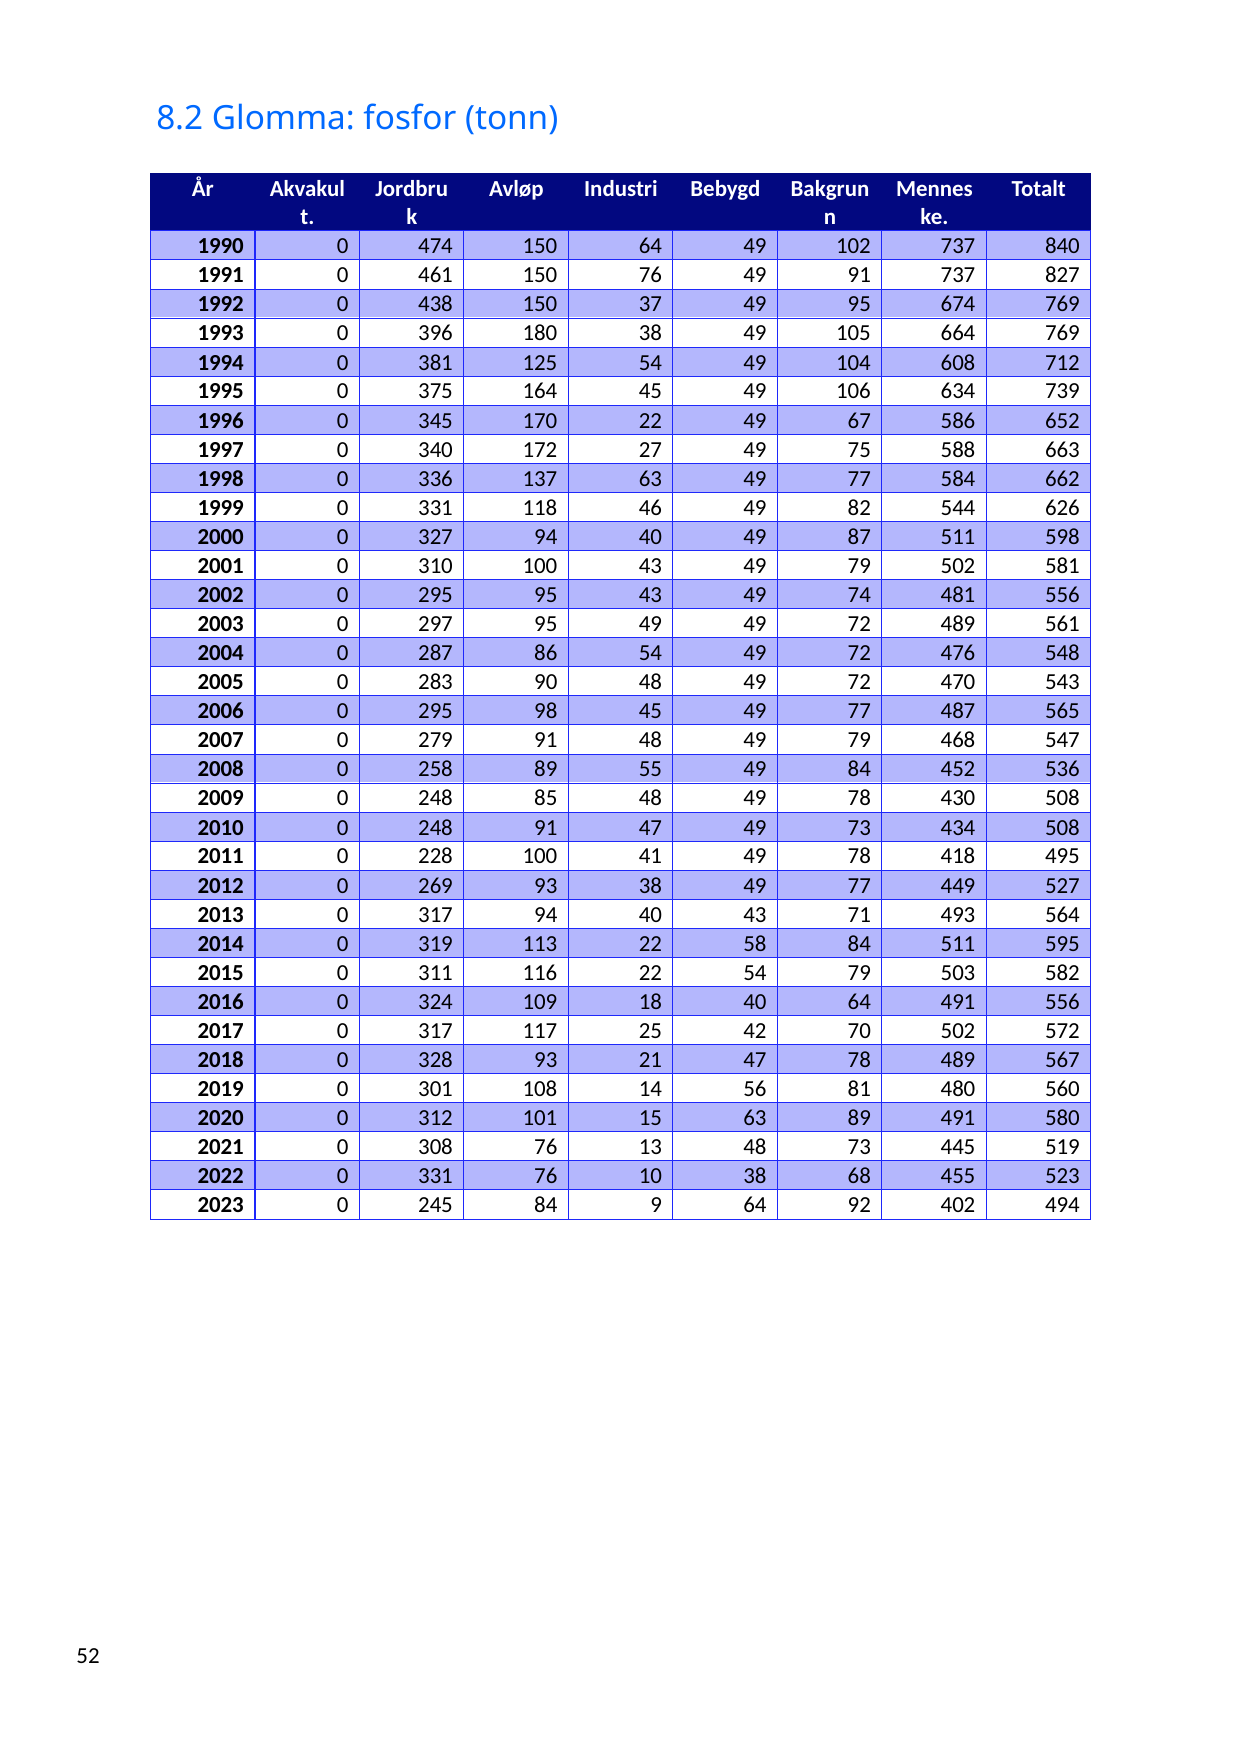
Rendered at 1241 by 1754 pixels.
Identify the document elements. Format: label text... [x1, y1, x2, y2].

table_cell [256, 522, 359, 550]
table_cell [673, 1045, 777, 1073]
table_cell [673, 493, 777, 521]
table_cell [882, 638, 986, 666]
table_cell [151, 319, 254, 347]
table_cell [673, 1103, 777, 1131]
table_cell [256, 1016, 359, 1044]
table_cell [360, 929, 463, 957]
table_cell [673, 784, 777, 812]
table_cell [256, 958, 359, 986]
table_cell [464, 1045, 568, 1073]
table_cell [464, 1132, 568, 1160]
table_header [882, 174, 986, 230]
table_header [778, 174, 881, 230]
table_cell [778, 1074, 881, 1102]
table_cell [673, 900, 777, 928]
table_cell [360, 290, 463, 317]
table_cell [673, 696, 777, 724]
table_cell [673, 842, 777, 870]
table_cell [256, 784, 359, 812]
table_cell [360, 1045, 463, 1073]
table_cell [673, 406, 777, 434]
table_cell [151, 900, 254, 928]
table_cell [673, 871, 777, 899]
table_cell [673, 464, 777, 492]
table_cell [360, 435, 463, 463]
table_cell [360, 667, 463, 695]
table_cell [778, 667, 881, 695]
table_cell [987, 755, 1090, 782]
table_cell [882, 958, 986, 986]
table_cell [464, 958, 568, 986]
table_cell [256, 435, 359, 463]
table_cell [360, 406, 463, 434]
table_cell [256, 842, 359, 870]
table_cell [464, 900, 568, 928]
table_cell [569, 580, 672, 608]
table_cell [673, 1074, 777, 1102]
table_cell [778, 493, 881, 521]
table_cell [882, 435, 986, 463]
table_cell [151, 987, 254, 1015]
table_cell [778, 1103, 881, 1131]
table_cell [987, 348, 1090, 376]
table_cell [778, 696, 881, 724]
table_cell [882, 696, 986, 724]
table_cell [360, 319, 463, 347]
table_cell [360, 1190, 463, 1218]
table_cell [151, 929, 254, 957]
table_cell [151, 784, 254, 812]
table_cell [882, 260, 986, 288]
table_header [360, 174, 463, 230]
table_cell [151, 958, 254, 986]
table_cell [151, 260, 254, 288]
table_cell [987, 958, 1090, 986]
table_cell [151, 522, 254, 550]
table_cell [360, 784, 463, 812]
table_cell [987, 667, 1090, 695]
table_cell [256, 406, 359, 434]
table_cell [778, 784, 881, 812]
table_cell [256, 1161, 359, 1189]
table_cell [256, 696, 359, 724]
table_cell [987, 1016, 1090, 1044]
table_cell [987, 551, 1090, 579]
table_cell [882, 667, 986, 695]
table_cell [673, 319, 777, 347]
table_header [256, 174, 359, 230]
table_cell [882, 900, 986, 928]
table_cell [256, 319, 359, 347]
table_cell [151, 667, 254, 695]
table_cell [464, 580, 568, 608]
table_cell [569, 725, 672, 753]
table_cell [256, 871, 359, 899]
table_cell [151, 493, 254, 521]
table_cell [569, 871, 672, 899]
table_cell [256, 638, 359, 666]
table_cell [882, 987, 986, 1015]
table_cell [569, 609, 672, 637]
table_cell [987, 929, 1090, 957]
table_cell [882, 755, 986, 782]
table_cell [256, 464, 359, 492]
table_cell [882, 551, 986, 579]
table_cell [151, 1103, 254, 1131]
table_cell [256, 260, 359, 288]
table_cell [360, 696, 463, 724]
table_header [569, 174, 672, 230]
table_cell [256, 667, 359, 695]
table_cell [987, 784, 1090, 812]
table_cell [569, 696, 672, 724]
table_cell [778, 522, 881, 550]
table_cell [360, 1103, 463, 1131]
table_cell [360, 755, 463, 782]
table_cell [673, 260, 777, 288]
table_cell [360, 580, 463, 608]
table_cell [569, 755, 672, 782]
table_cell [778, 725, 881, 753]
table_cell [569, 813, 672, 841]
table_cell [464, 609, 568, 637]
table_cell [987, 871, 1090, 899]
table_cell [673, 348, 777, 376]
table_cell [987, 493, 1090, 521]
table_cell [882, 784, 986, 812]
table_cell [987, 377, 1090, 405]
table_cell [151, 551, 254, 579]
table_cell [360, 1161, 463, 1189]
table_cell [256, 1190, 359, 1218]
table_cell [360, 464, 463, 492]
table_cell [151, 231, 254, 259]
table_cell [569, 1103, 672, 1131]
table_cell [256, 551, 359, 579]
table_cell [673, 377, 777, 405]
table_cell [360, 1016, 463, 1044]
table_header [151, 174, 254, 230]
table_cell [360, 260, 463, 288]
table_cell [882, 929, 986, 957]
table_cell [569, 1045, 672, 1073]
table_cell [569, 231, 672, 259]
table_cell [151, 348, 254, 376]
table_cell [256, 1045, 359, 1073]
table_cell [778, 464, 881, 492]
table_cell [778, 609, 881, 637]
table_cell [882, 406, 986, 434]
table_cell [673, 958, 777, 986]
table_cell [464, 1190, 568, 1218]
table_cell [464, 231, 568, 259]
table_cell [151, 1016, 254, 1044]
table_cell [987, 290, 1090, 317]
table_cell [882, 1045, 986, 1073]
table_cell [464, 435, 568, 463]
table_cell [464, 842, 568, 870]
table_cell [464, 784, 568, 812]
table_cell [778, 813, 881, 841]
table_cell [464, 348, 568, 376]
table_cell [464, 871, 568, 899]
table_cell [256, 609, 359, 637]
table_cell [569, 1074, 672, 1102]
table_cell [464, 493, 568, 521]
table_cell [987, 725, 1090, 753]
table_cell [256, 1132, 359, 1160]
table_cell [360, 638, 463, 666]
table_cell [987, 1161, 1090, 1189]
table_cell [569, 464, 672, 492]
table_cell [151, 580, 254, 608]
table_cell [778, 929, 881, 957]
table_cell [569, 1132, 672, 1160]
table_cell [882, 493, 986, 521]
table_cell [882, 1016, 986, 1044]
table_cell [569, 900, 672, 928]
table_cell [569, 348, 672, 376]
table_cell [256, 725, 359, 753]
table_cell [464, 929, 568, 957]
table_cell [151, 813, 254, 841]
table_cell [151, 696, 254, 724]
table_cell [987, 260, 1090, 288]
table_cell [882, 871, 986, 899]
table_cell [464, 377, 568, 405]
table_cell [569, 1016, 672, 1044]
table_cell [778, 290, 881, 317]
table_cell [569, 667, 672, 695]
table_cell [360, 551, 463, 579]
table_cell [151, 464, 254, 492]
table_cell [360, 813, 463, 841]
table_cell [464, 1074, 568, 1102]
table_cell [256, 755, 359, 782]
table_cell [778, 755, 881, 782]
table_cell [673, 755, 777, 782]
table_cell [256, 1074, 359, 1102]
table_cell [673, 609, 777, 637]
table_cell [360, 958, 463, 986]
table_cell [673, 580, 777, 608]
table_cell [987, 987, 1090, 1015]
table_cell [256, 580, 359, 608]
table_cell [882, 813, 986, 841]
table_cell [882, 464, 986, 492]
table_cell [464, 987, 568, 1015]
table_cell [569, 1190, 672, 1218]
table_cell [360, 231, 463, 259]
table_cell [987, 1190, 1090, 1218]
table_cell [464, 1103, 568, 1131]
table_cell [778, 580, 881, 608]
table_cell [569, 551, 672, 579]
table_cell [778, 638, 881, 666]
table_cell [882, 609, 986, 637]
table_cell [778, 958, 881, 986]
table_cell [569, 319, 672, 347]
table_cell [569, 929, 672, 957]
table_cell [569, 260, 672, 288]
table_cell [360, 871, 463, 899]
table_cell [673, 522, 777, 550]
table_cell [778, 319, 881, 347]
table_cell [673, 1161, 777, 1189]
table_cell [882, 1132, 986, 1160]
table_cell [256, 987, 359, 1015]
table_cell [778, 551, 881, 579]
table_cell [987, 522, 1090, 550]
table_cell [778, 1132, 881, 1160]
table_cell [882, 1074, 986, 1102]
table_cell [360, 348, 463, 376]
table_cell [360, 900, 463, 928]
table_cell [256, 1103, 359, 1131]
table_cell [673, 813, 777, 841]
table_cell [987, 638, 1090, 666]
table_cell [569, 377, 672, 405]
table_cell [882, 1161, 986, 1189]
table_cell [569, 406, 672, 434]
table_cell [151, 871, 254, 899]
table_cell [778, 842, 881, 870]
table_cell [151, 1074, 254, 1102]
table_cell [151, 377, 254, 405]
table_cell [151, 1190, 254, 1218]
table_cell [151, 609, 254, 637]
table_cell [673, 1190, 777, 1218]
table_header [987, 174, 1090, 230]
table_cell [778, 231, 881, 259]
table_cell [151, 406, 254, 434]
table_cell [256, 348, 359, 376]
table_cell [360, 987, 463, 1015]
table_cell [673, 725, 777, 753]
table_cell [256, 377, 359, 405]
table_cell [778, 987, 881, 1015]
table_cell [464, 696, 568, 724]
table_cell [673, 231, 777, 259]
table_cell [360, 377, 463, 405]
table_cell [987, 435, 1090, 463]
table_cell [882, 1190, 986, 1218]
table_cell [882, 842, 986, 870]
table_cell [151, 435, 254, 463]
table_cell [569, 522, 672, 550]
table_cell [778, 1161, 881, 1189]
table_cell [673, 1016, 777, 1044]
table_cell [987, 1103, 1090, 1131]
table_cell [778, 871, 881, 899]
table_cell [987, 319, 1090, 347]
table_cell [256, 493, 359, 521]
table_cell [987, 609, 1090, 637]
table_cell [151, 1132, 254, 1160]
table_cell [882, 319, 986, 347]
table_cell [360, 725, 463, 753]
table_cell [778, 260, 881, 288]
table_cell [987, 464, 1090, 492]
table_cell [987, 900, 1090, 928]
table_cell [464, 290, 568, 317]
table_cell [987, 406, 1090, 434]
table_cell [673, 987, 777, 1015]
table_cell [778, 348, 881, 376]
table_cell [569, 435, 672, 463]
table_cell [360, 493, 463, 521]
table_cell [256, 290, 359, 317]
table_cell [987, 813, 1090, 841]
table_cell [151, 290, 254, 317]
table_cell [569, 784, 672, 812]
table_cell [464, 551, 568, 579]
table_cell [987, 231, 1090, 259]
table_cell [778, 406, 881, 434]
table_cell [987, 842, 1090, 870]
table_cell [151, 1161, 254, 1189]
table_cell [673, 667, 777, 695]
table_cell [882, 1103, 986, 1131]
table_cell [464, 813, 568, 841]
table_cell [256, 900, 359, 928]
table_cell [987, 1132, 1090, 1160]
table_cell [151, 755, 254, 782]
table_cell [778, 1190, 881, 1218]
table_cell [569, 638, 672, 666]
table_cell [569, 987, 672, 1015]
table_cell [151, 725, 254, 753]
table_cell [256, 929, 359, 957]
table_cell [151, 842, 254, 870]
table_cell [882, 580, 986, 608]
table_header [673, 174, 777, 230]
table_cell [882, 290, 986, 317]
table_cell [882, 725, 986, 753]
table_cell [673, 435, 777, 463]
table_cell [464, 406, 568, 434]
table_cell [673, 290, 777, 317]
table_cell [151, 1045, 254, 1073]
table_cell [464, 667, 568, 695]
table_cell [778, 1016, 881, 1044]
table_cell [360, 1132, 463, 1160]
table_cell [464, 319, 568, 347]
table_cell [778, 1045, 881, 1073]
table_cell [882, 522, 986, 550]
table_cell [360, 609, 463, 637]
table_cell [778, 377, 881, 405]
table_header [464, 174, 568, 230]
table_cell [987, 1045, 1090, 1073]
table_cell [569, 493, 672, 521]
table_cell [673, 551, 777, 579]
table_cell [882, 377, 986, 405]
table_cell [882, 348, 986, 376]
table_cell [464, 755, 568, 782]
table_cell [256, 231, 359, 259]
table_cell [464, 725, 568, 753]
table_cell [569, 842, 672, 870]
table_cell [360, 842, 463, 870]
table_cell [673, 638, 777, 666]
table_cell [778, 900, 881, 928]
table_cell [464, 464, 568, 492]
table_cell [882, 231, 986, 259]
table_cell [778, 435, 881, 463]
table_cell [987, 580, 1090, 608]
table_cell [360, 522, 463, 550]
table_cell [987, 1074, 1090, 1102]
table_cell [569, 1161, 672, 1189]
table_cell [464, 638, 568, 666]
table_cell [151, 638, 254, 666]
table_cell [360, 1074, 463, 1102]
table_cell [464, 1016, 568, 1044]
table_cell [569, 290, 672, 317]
subtitle Glomma: fosfor (tonn) [156, 94, 1090, 139]
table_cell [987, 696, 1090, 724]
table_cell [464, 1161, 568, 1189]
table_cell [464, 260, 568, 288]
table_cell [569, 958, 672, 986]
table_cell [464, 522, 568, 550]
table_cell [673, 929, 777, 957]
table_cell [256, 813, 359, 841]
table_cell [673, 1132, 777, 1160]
